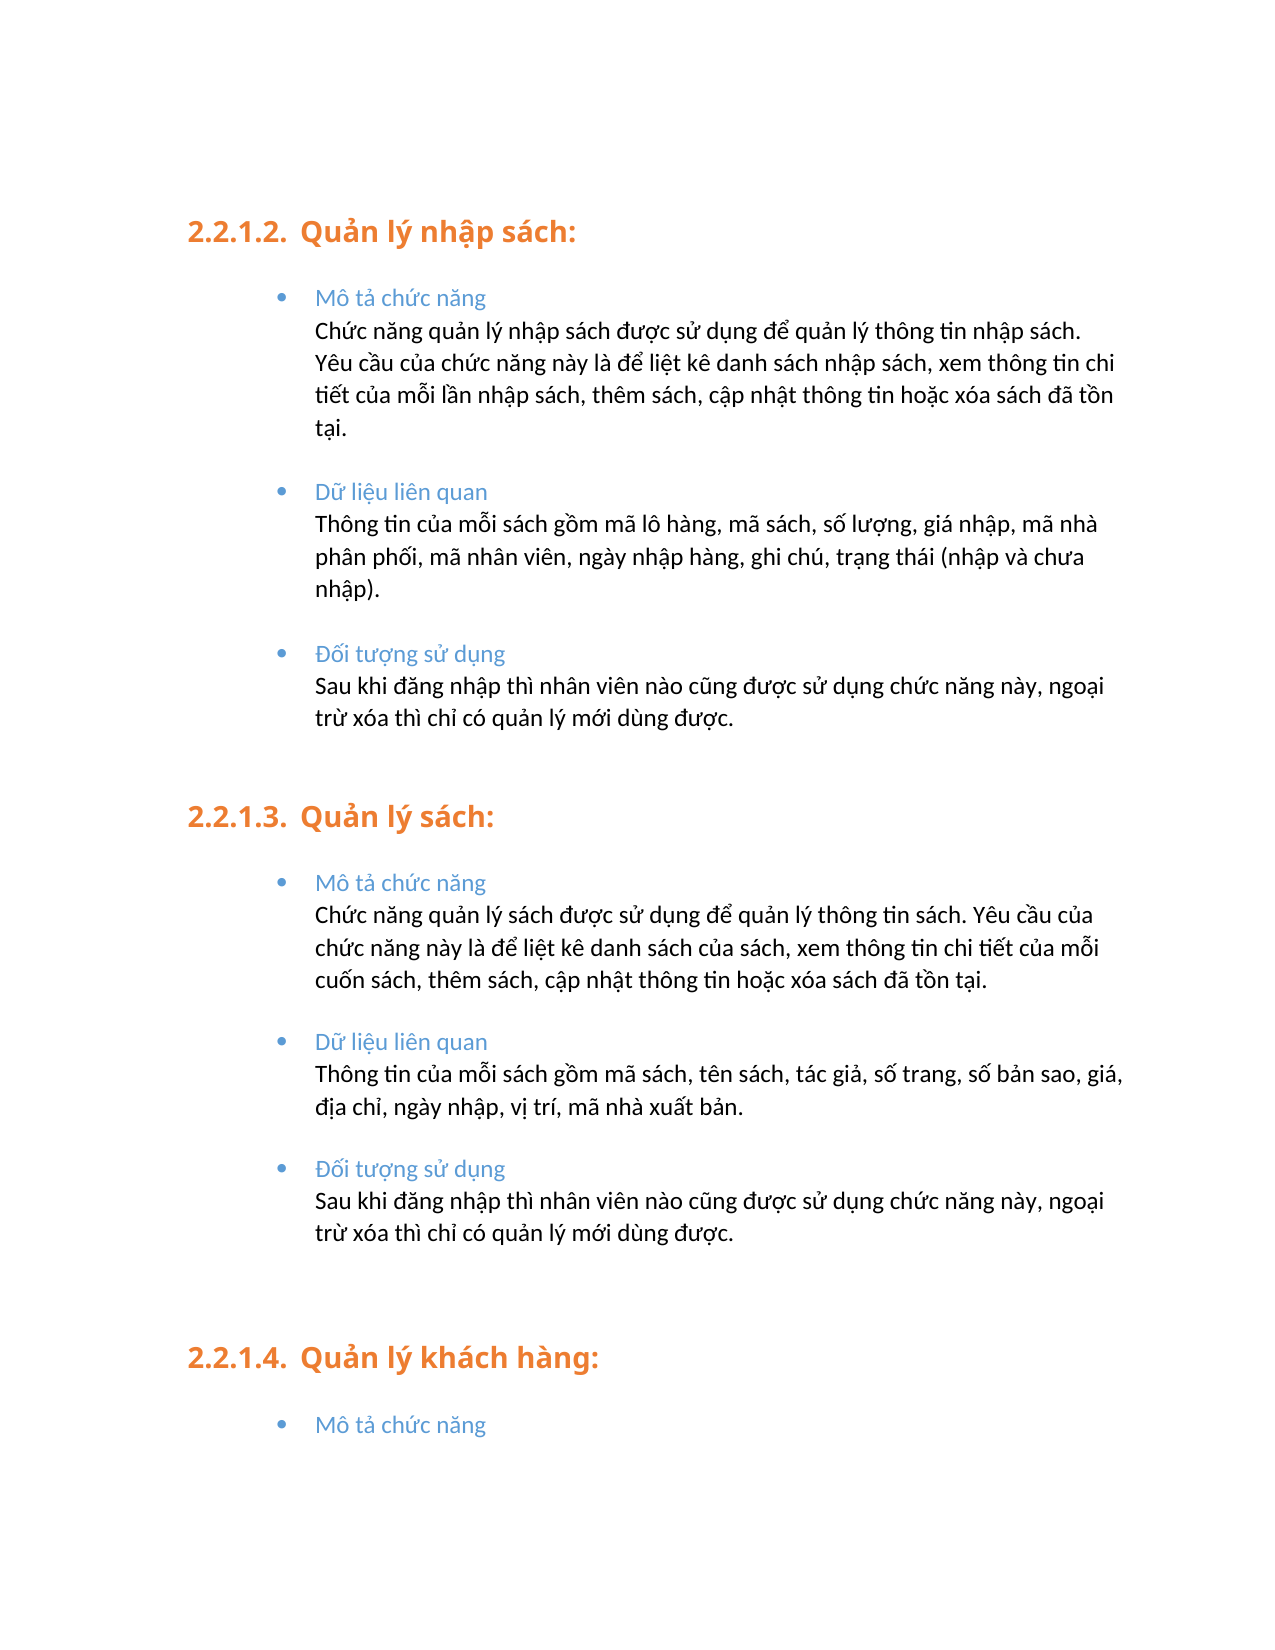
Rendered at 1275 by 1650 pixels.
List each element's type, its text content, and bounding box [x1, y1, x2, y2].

list Đối tượng sử dụng [277, 638, 1125, 668]
list Sau khi đăng nhập thì nhân viên nào cũng được sử dụng chức năng này, ngoại trừ xóa thì chỉ có quản lý mới dùng được. [315, 670, 1125, 733]
list Chức năng quản lý sách được sử dụng để quản lý thông tin sách. Yêu cầu của chức năng này là để liệt kê danh sách của sách, xem thông tin chi tiết của mỗi cuốn sách, thêm sách, cập nhật thông tin hoặc xóa sách đã tồn tại. [315, 899, 1125, 995]
list Thông tin của mỗi sách gồm mã sách, tên sách, tác giả, số trang, số bản sao, giá, địa chỉ, ngày nhập, vị trí, mã nhà xuất bản. [315, 1058, 1125, 1121]
list Sau khi đăng nhập thì nhân viên nào cũng được sử dụng chức năng này, ngoại trừ xóa thì chỉ có quản lý mới dùng được. [315, 1185, 1125, 1248]
subtitle Quản lý sách: [187, 796, 1125, 836]
subtitle Quản lý khách hàng: [187, 1338, 1125, 1377]
list Thông tin của mỗi sách gồm mã lô hàng, mã sách, số lượng, giá nhập, mã nhà phân phối, mã nhân viên, ngày nhập hàng, ghi chú, trạng thái (nhập và chưa nhập). [315, 509, 1125, 604]
subtitle Quản lý nhập sách: [187, 211, 1125, 251]
list Mô tả chức năng [277, 283, 1125, 313]
list Dữ liệu liên quan [277, 1026, 1125, 1057]
list Dữ liệu liên quan [277, 476, 1125, 507]
list Chức năng quản lý nhập sách được sử dụng để quản lý thông tin nhập sách. Yêu cầu của chức năng này là để liệt kê danh sách nhập sách, xem thông tin chi tiết của mỗi lần nhập sách, thêm sách, cập nhật thông tin hoặc xóa sách đã tồn tại. [315, 315, 1125, 442]
list Mô tả chức năng [277, 867, 1125, 898]
list Mô tả chức năng [277, 1409, 1125, 1439]
list Đối tượng sử dụng [277, 1153, 1125, 1183]
